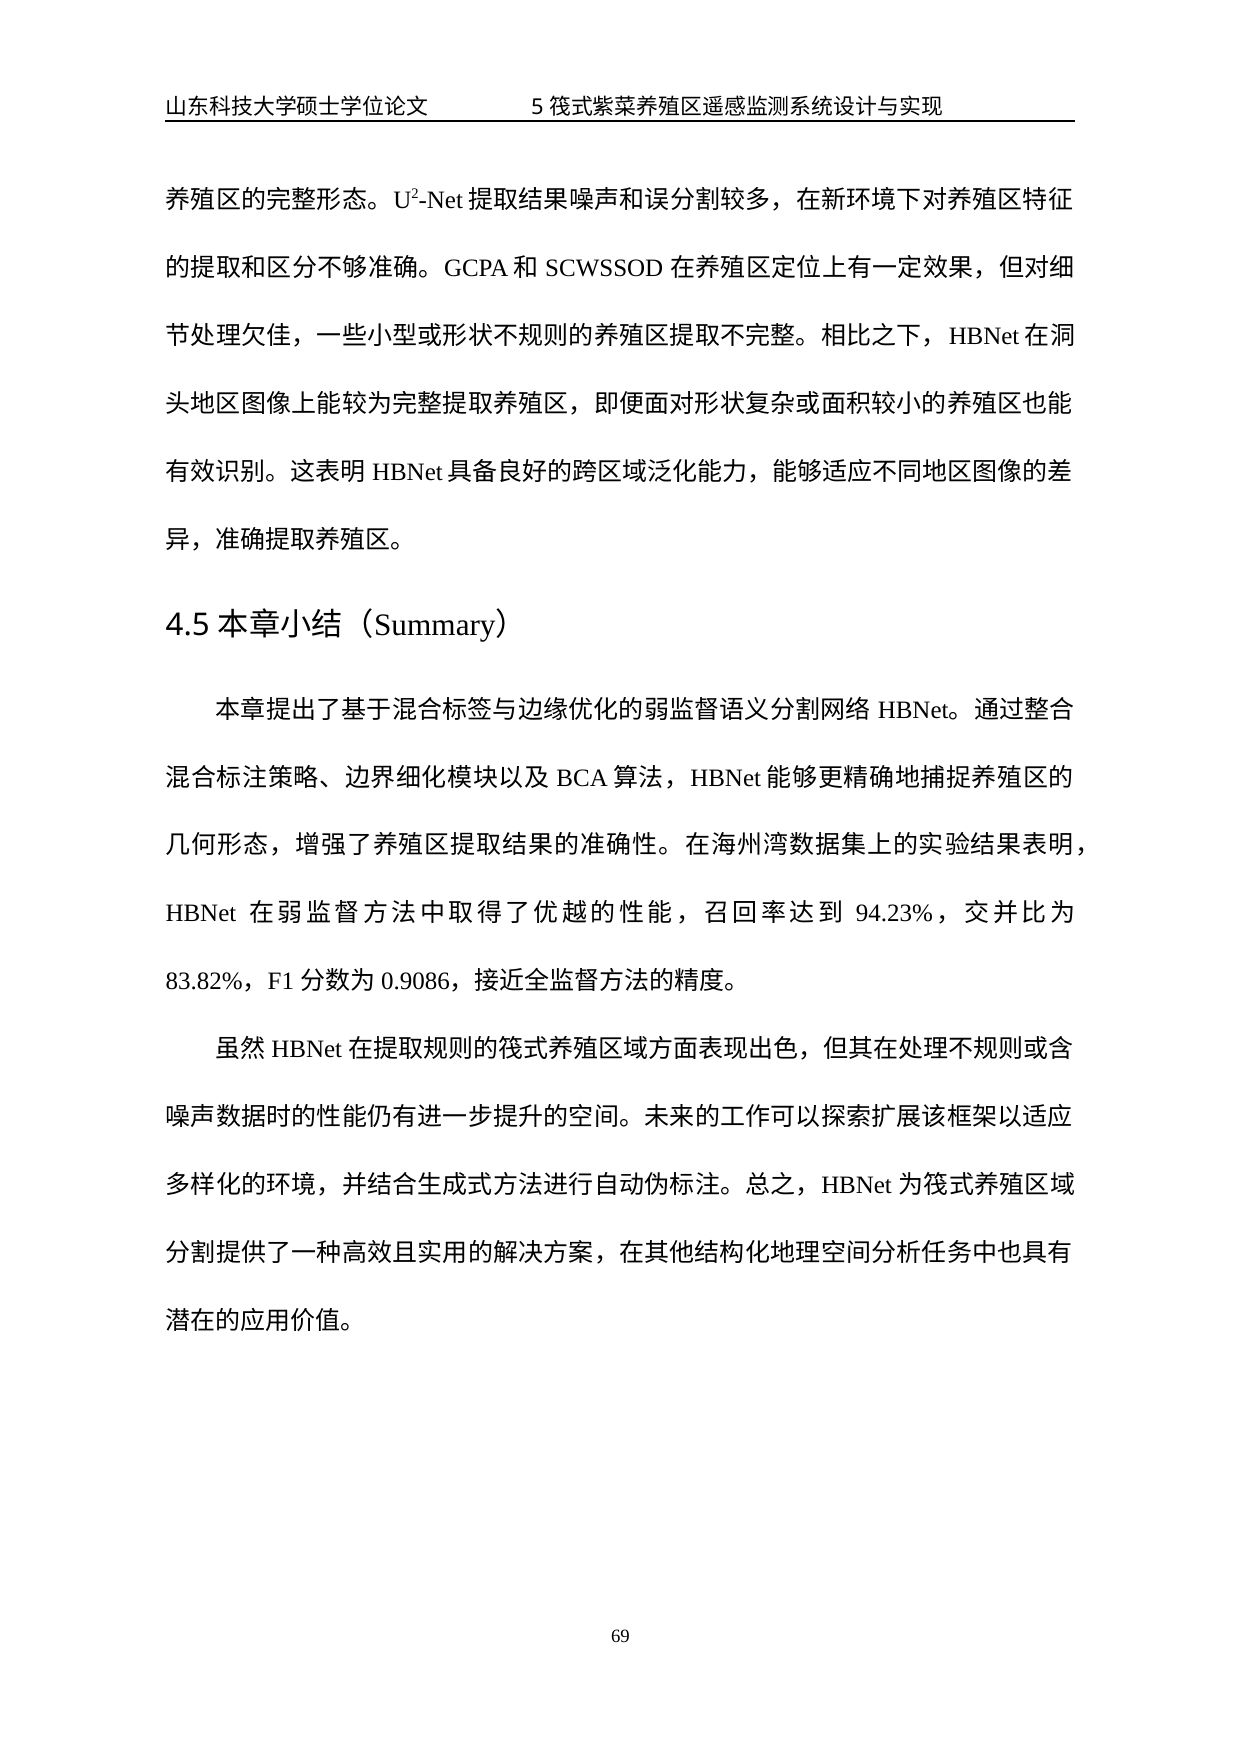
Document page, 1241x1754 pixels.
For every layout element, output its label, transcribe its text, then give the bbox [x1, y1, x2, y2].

subtitle 4.5 本章小结（Summary） [165, 588, 1075, 656]
text 本章提出了基于混合标签与边缘优化的弱监督语义分割网络HBNet。通过整合混合标注策略、边界细化模块以及BCA算法，HBNet能够更精确地捕捉养殖区的几何形态，增强了养殖区提取结果的准确性。在海州湾数据集上的实验结果表明，HBNet 在弱监督方法中取得了优越的性能，召回率达到 94.23%，交并比为 83.82%，F1 分数为 0.9086，接近全监督方法的精度。 [165, 673, 1075, 1013]
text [165, 164, 1075, 571]
text 虽然 HBNet 在提取规则的筏式养殖区域方面表现出色，但其在处理不规则或含噪声数据时的性能仍有进一步提升的空间。未来的工作可以探索扩展该框架以适应多样化的环境，并结合生成式方法进行自动伪标注。总之，HBNet 为筏式养殖区域分割提供了一种高效且实用的解决方案，在其他结构化地理空间分析任务中也具有潜在的应用价值。 [165, 1013, 1075, 1352]
